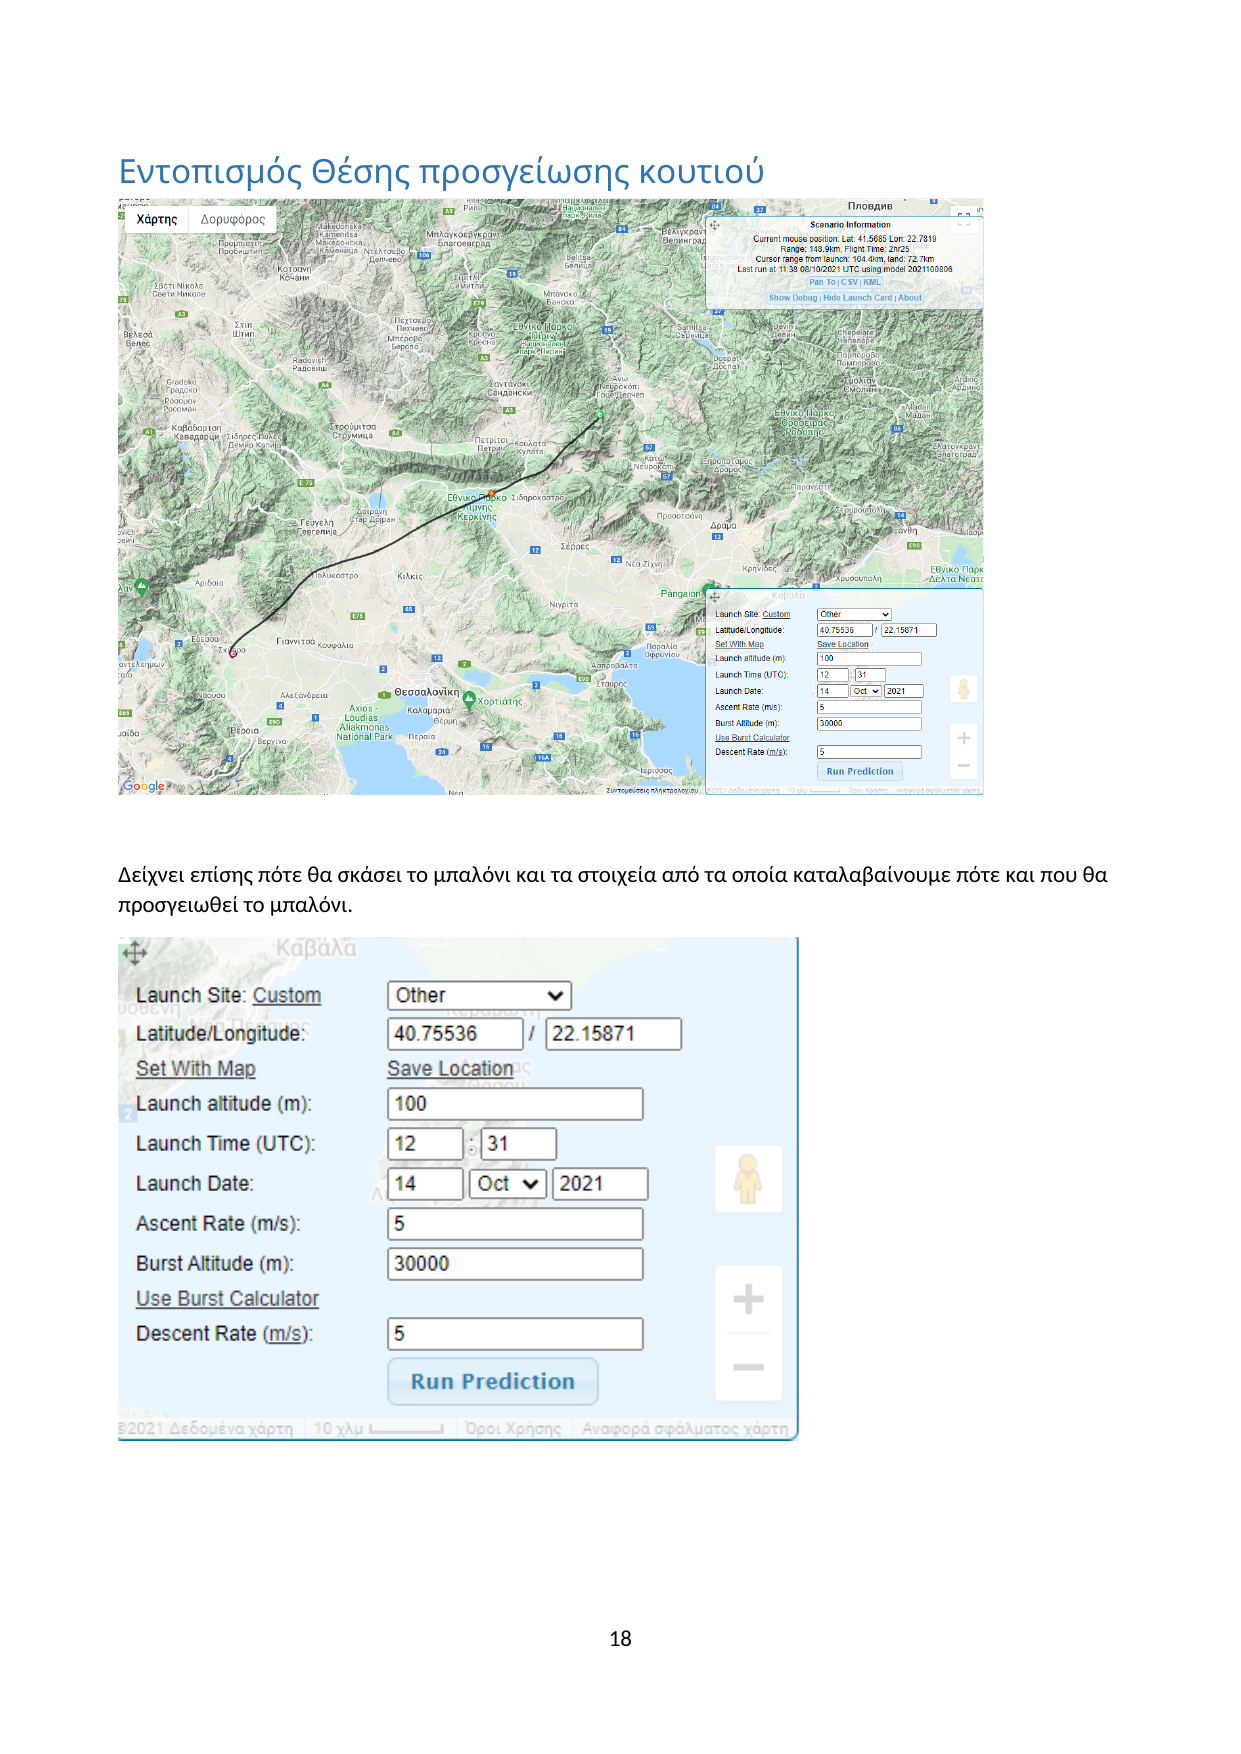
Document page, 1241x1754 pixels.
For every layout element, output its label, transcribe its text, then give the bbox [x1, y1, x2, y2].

subtitle Εντοπισμός Θέσης προσγείωσης κουτιού [118, 148, 1122, 193]
text Δείχνει επίσης πότε θα σκάσει το μπαλόνι και τα στοιχεία από τα οποία καταλαβαίνουμε πότε και που θα προσγειωθεί το μπαλόνι. [118, 860, 1122, 918]
picture [118, 937, 799, 1441]
picture [118, 196, 984, 795]
